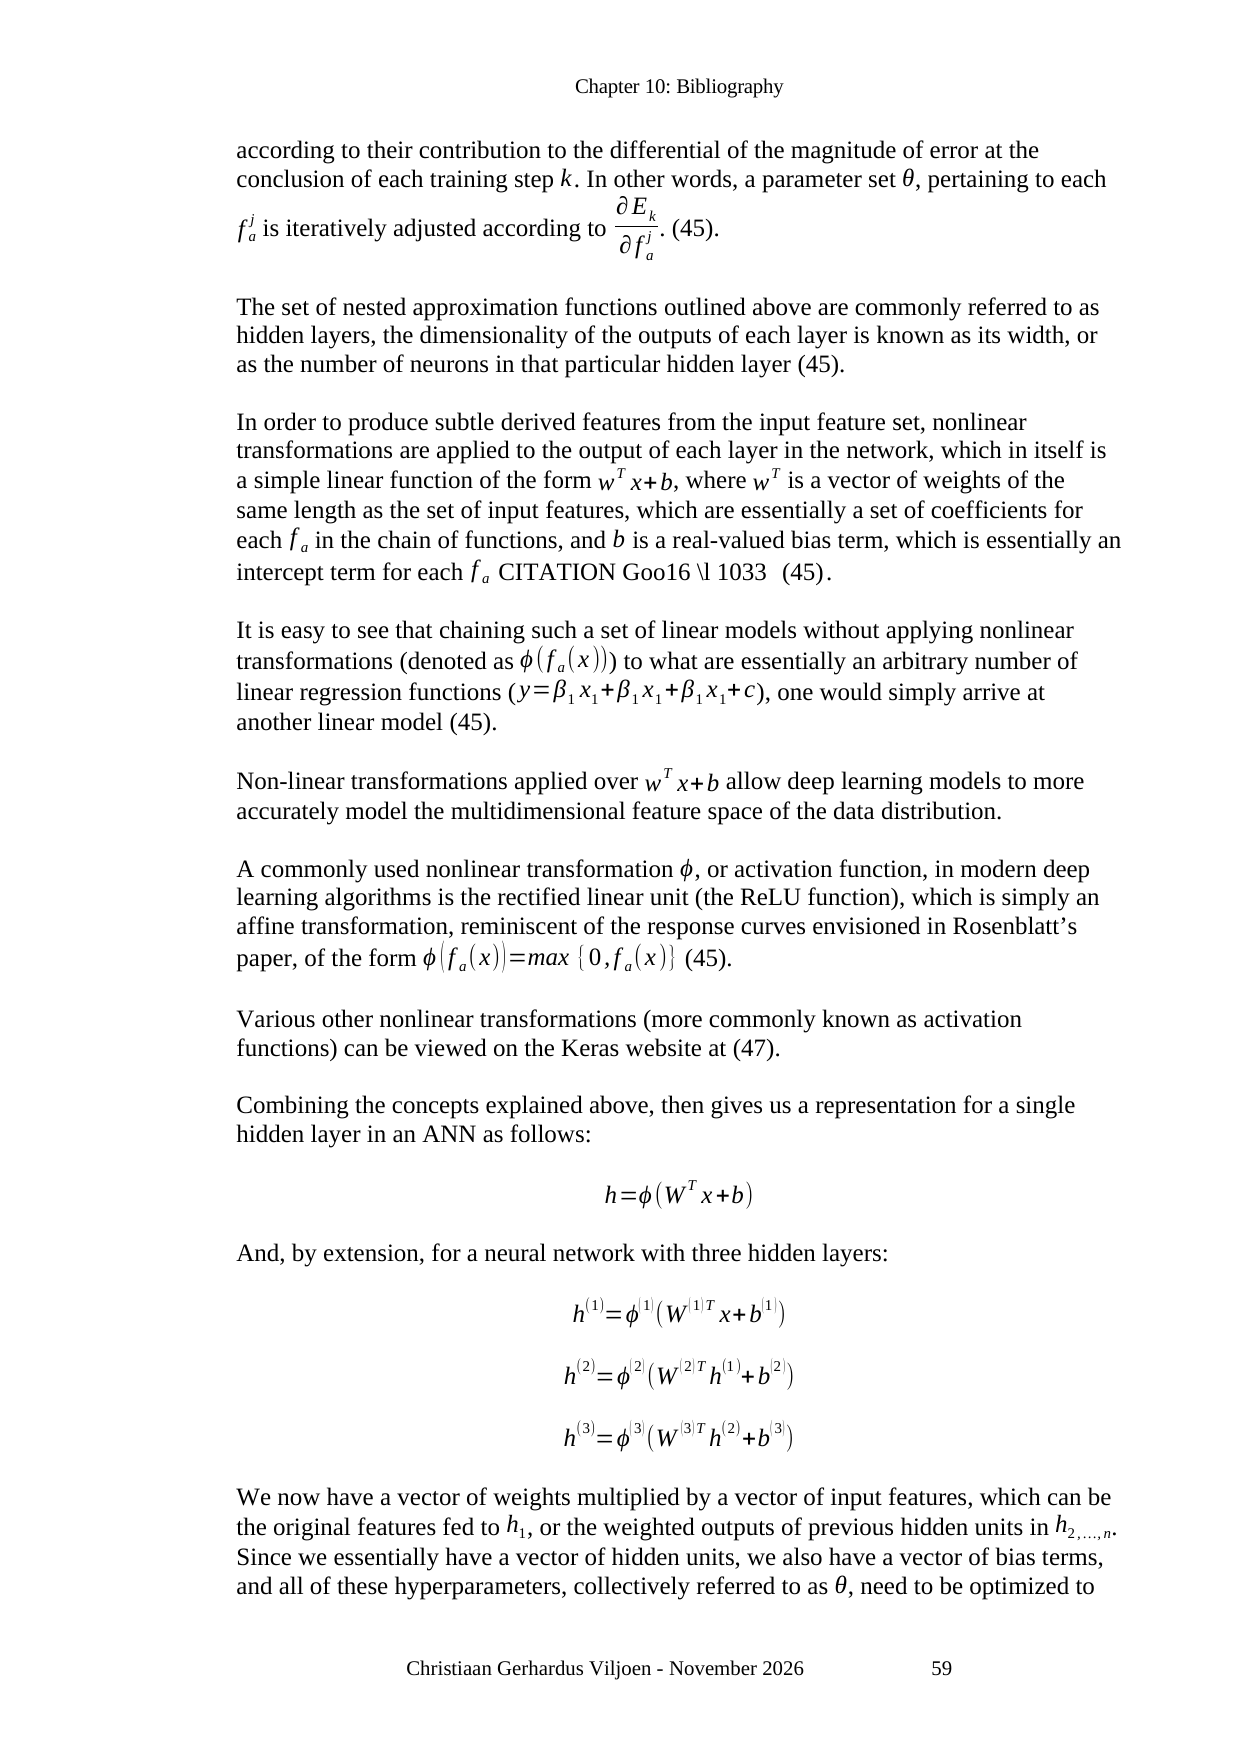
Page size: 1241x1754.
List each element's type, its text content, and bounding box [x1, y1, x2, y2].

text Non-linear transformations applied over allow deep learning models to more accurately model the multidimensional feature space of the data distribution. [236, 765, 1122, 825]
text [236, 135, 1122, 263]
text In order to produce subtle derived features from the input feature set, nonlinear transformations are applied to the output of each layer in the network, which in itself is a simple linear function of the form , where is a vector of weights of the same length as the set of input features, which are essentially a set of coefficients for each in the chain of functions, and is a real-valued bias term, which is essentially an intercept term for each . [236, 407, 1122, 587]
text A commonly used nonlinear transformation , or activation function, in modern deep learning algorithms is the rectified linear unit (the ReLU function), which is simply an affine transformation, reminiscent of the response curves envisioned in Rosenblatt’s paper, of the form . [236, 854, 1122, 975]
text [236, 1482, 1122, 1599]
text The set of nested approximation functions outlined above are commonly referred to as hidden layers, the dimensionality of the outputs of each layer is known as its width, or as the number of neurons in that particular hidden layer. [236, 292, 1122, 378]
text Various other nonlinear transformations (more commonly known as activation functions) can be viewed on the Keras website at . [236, 1004, 1122, 1062]
text It is easy to see that chaining such a set of linear models without applying nonlinear transformations (denoted as ) to what are essentially an arbitrary number of linear regression functions (), one would simply arrive at another linear model . [236, 615, 1122, 736]
text Combining the concepts explained above, then gives us a representation for a single hidden layer in an ANN as follows: [236, 1090, 1122, 1148]
text And, by extension, for a neural network with three hidden layers: [236, 1238, 1122, 1267]
